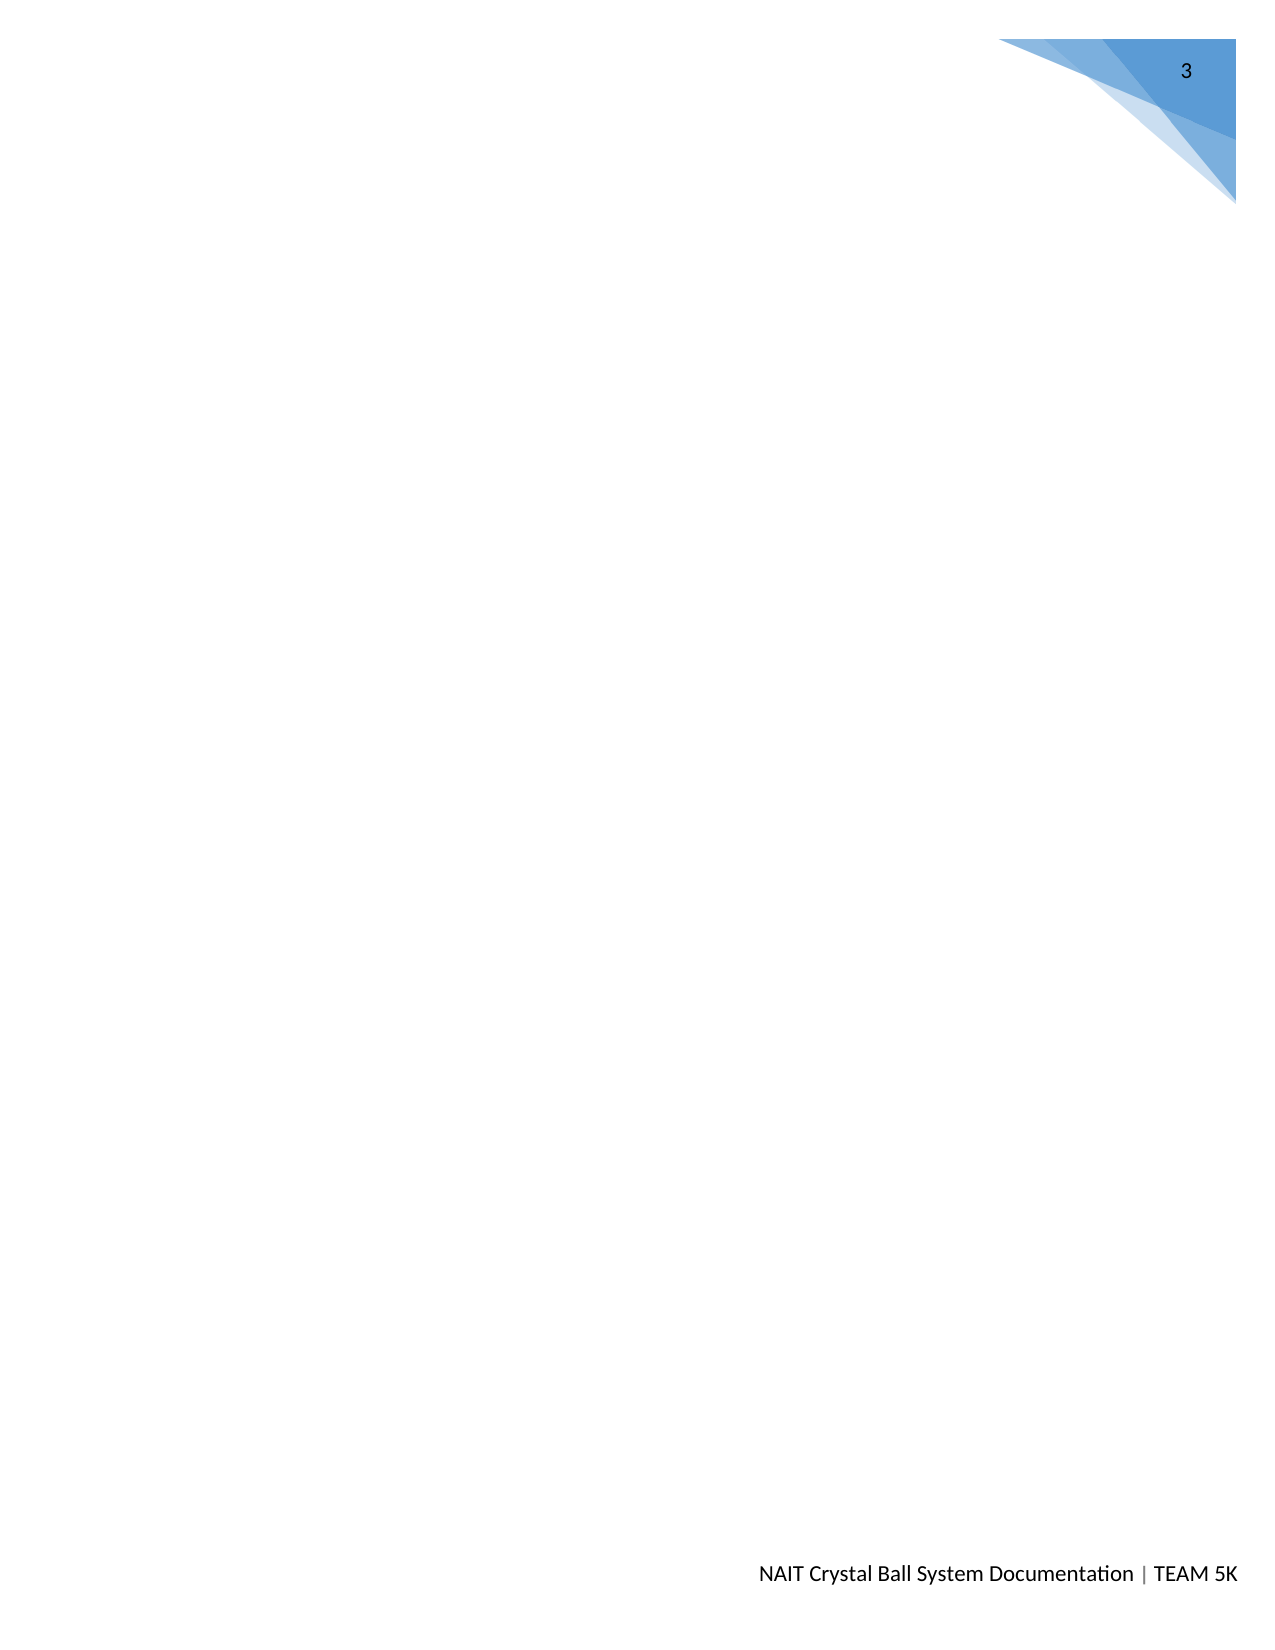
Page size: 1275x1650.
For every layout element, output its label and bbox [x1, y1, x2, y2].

picture [997, 39, 1236, 205]
